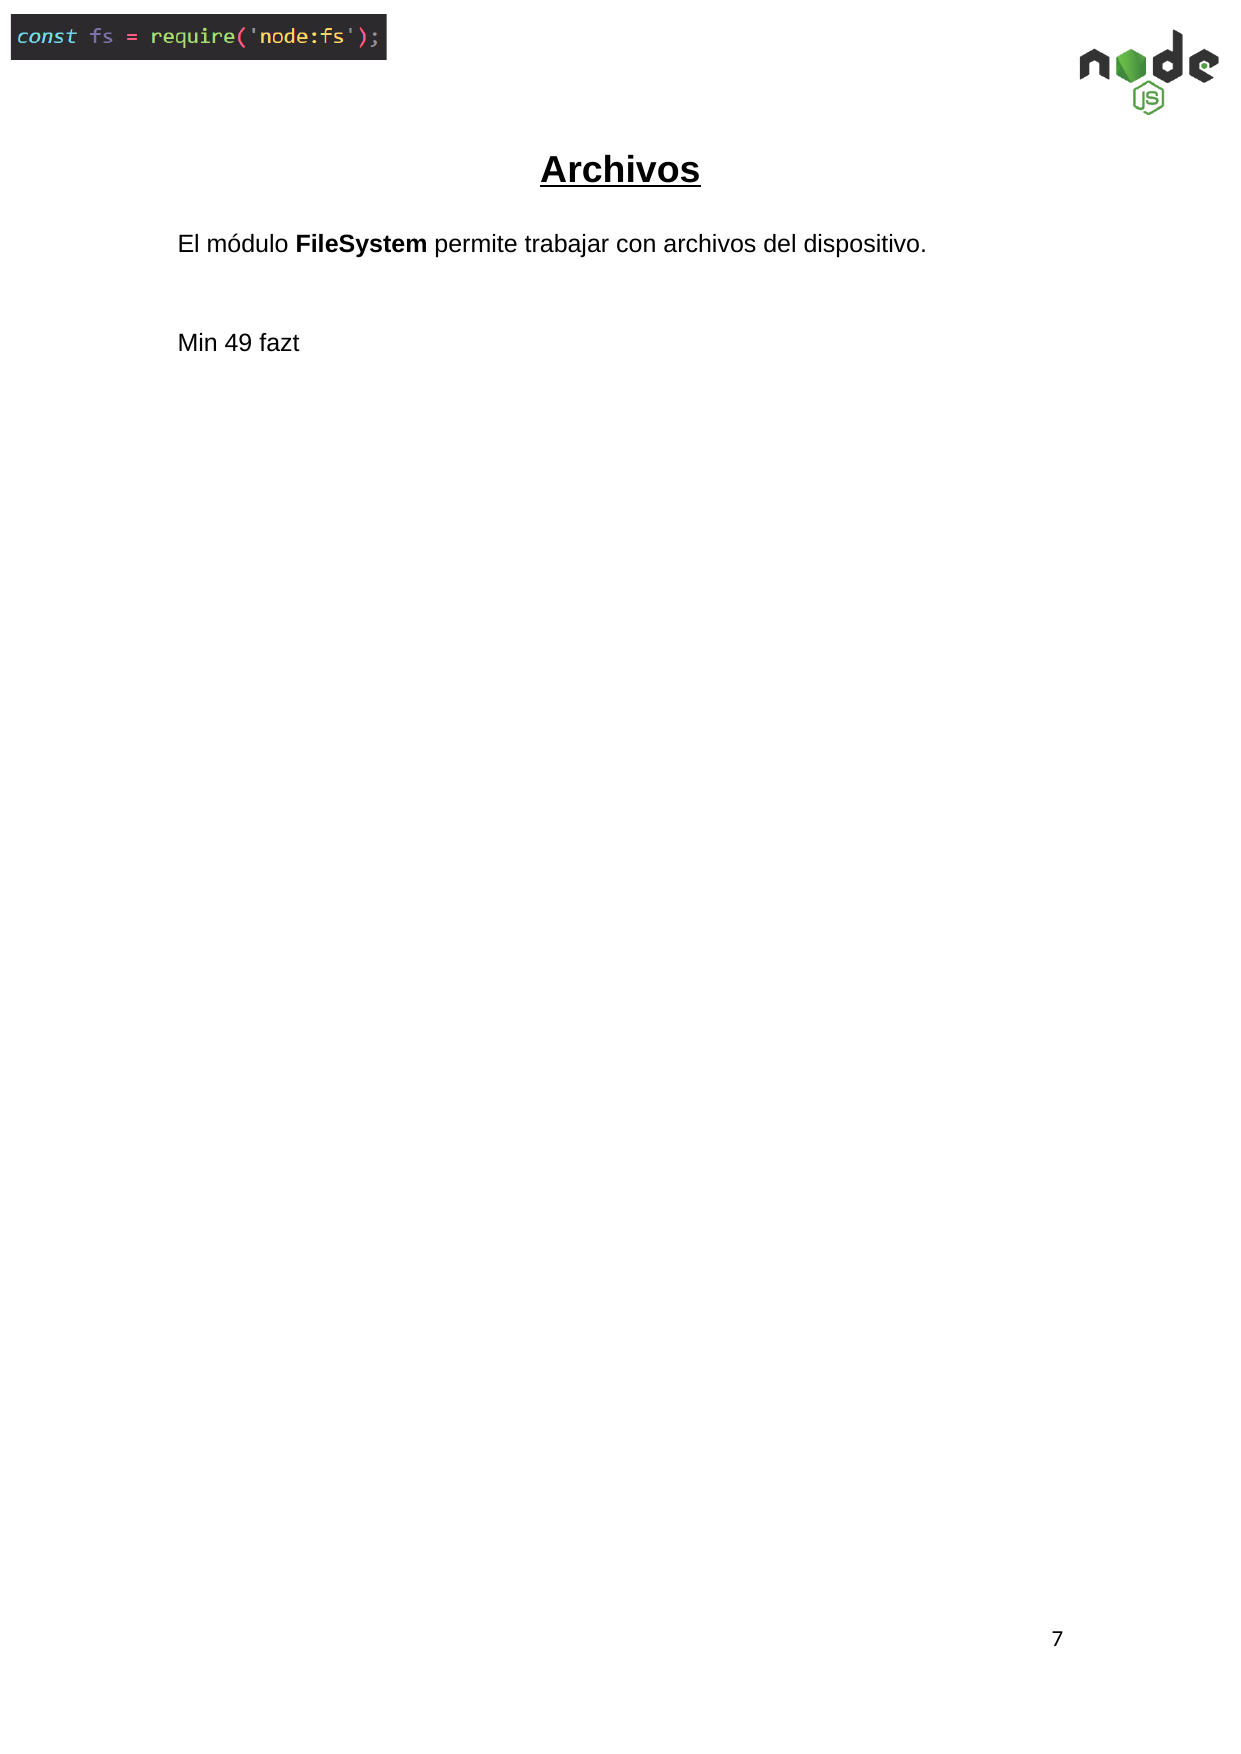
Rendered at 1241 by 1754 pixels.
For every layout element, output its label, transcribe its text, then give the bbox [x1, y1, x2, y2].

picture [1079, 2, 1219, 142]
text El módulo FileSystem permite trabajar con archivos del dispositivo. [177, 229, 1063, 258]
text Min 49 fazt [177, 328, 1063, 357]
text Archivos [177, 148, 1063, 191]
picture [10, 14, 387, 60]
